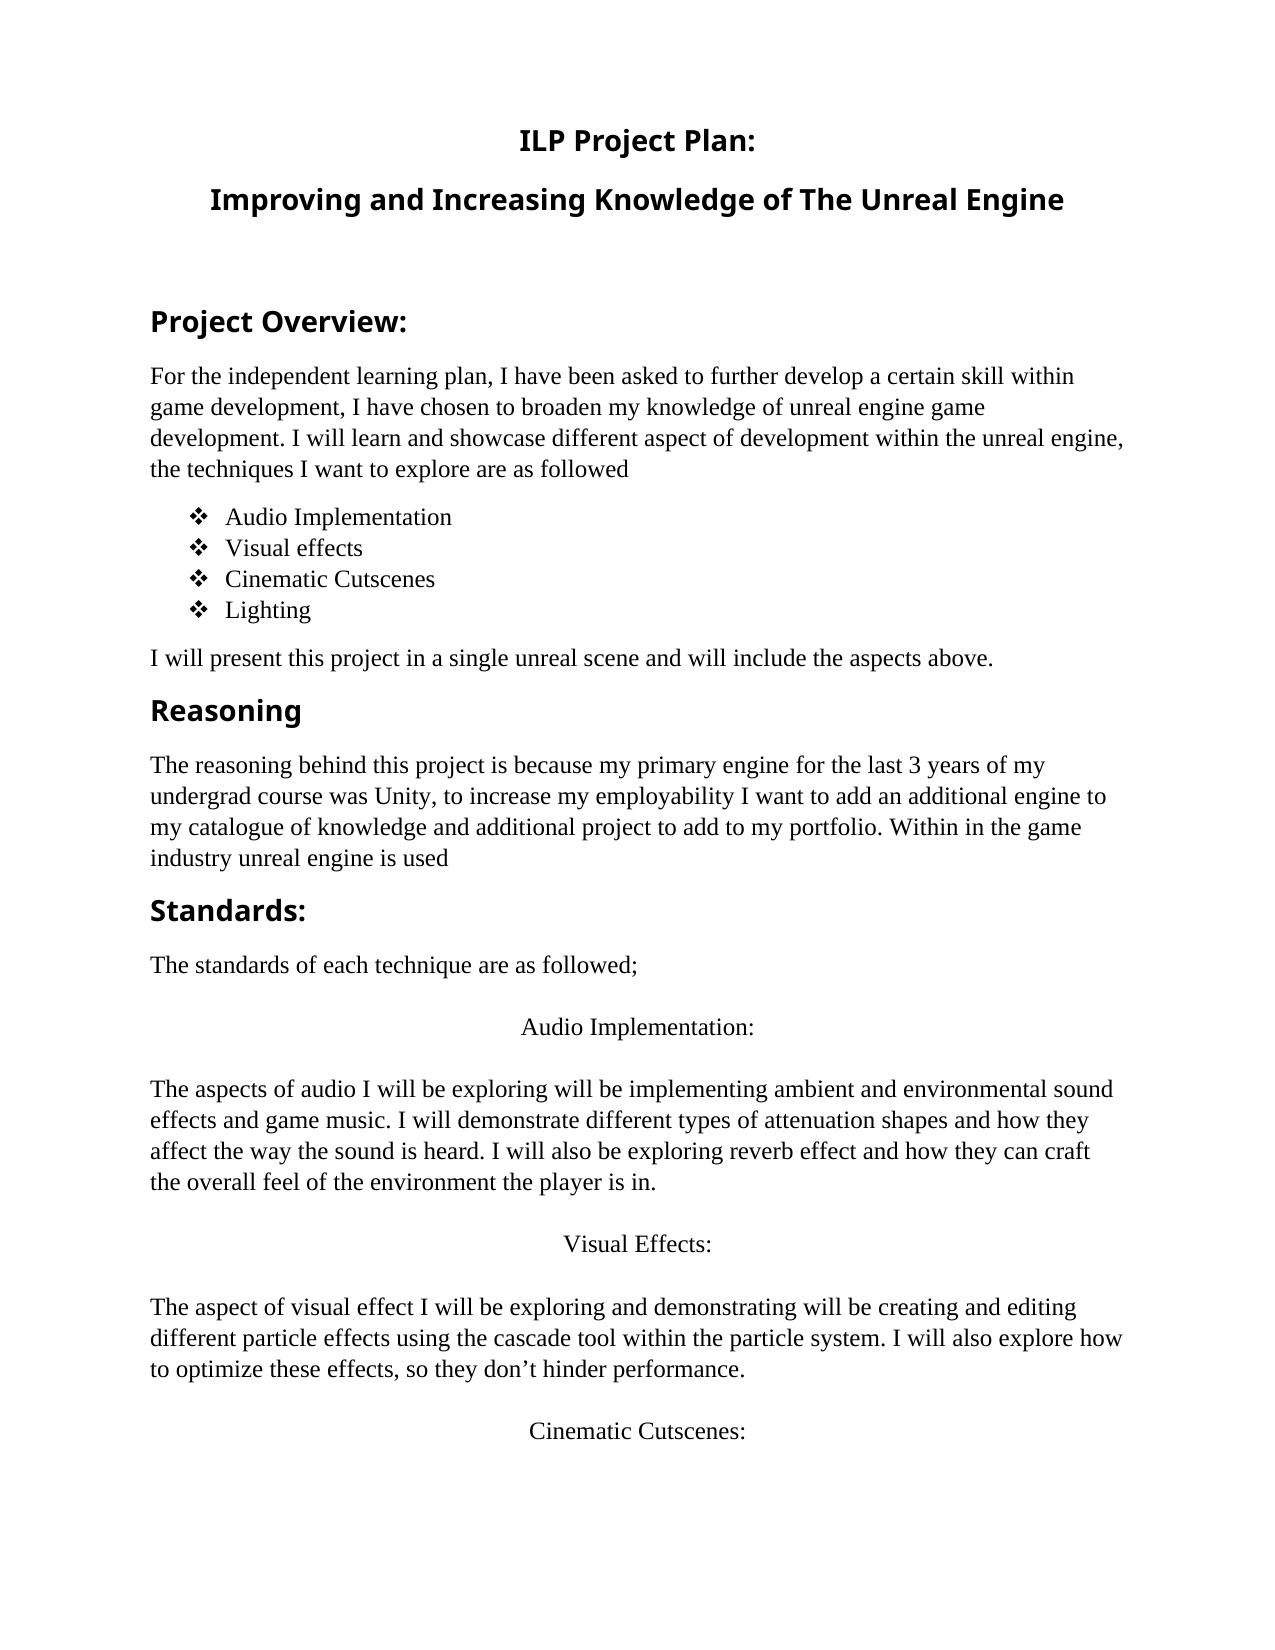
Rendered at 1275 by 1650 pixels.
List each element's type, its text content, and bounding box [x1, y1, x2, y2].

list The aspects of audio I will be exploring will be implementing ambient and environmental sound effects and game music. I will demonstrate different types of attenuation shapes and how they affect the way the sound is heard. I will also be exploring reverb effect and how they can craft the overall feel of the environment the player is in. [150, 1074, 1125, 1196]
text The reasoning behind this project is because my primary engine for the last 3 years of my undergrad course was Unity, to increase my employability I want to add an additional engine to my catalogue of knowledge and additional project to add to my portfolio. Within in the game industry unreal engine is used [150, 750, 1125, 872]
title Improving and Increasing Knowledge of The Unreal Engine [150, 179, 1125, 219]
list Audio Implementation: [150, 1012, 1125, 1041]
list Visual effects [187, 533, 1125, 562]
list Cinematic Cutscenes [187, 564, 1125, 593]
title ILP Project Plan: [150, 120, 1125, 160]
list The aspect of visual effect I will be exploring and demonstrating will be creating and editing different particle effects using the cascade tool within the particle system. I will also explore how to optimize these effects, so they don’t hinder performance. [150, 1292, 1125, 1382]
list Cinematic Cutscenes: [150, 1416, 1125, 1444]
list Visual Effects: [150, 1229, 1125, 1258]
list Audio Implementation [187, 502, 1125, 531]
list The standards of each technique are as followed; [150, 950, 1125, 979]
text For the independent learning plan, I have been asked to further develop a certain skill within game development, I have chosen to broaden my knowledge of unreal engine game development. I will learn and showcase different aspect of development within the unreal engine, the techniques I want to explore are as followed [150, 361, 1125, 483]
subtitle Reasoning [150, 690, 1125, 730]
text I will present this project in a single unreal scene and will include the aspects above. [150, 643, 1125, 671]
list Lighting [187, 595, 1125, 624]
